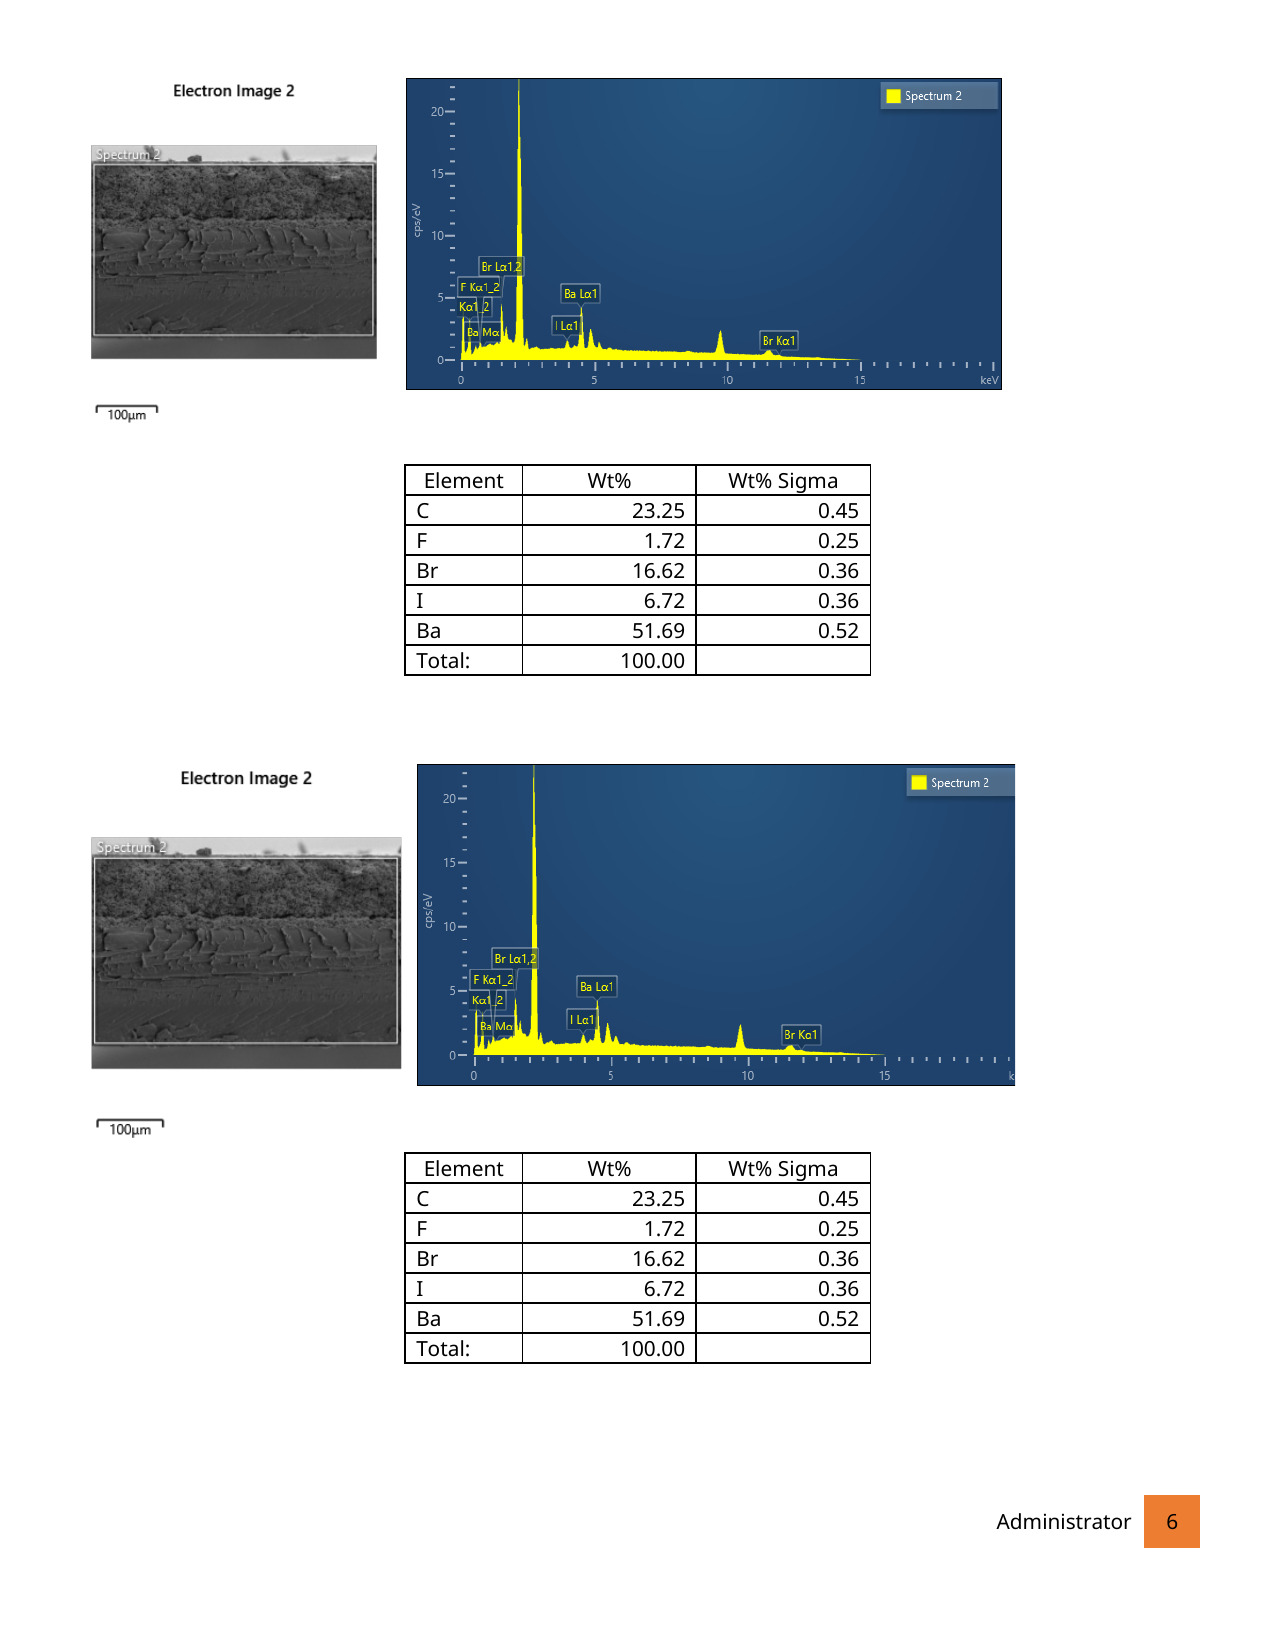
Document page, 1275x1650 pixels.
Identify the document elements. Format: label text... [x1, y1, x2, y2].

table_cell 23.25 [523, 496, 695, 524]
table_cell 0.36 [697, 586, 870, 614]
table_cell Br [406, 556, 522, 584]
table_cell 1.72 [523, 526, 695, 554]
picture [86, 75, 382, 430]
picture [86, 761, 403, 1146]
table_cell I [406, 586, 522, 614]
table_cell 0.52 [697, 616, 870, 644]
picture [413, 761, 1016, 1089]
table_header Wt% Sigma [697, 466, 870, 494]
table_cell 6.72 [523, 586, 695, 614]
table_cell 0.36 [697, 556, 870, 584]
picture [402, 75, 1005, 393]
table_cell 16.62 [523, 556, 695, 584]
table_cell C [406, 496, 522, 524]
table_cell 100.00 [523, 646, 695, 674]
table_cell Ba [406, 616, 522, 644]
table_cell 0.45 [697, 496, 870, 524]
table_cell [697, 646, 870, 674]
table_cell Total: [406, 646, 522, 674]
table_header Wt% [523, 466, 695, 494]
table_cell F [406, 526, 522, 554]
table_cell 0.25 [697, 526, 870, 554]
table_header Element [406, 466, 522, 494]
table_cell 51.69 [523, 616, 695, 644]
